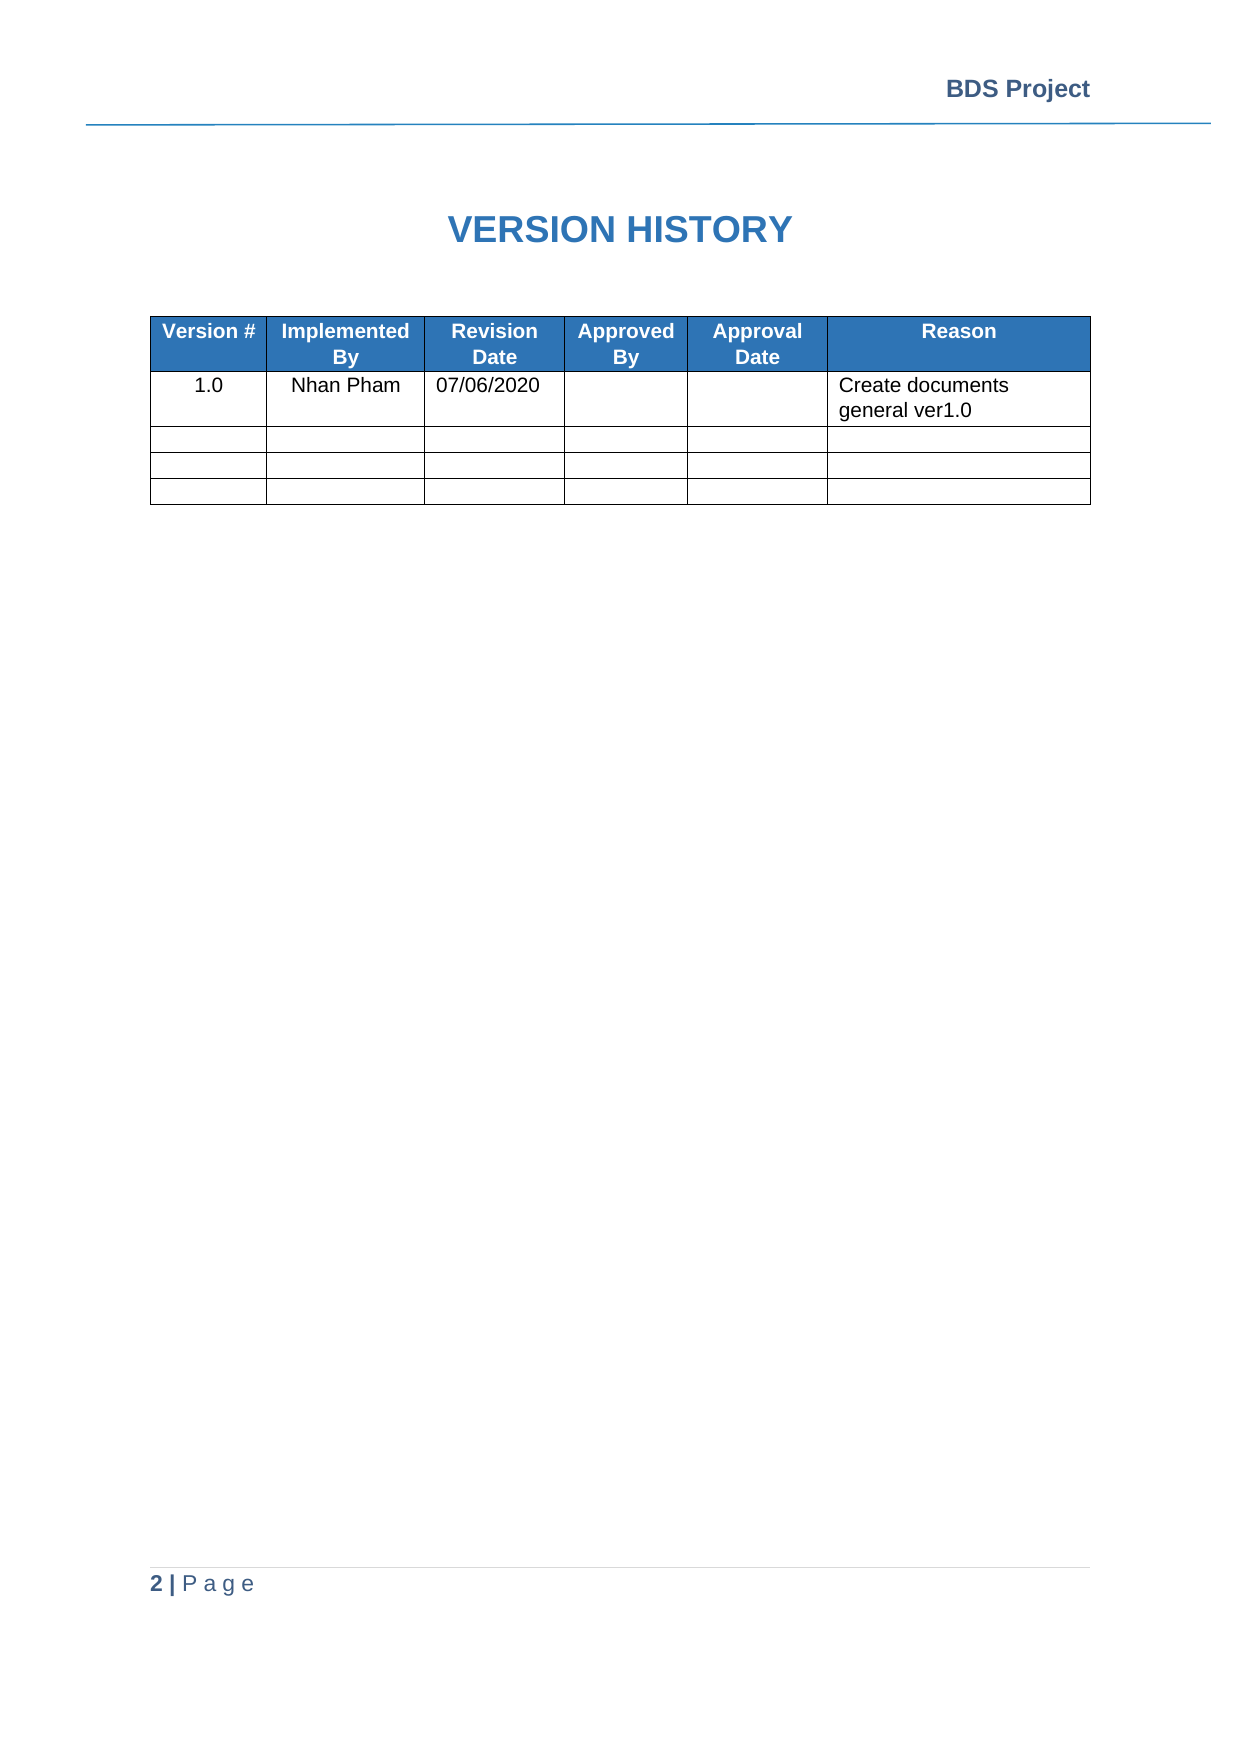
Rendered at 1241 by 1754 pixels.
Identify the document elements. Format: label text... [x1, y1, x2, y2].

table_cell [688, 453, 827, 478]
table_cell [151, 453, 266, 478]
table_cell [151, 479, 266, 504]
table_cell Nhan Pham [267, 372, 424, 426]
table_cell [688, 479, 827, 504]
table_cell [425, 479, 564, 504]
table_cell [565, 453, 687, 478]
table_header Reason [828, 317, 1090, 371]
table_header Version # [151, 317, 266, 371]
table_cell [425, 427, 564, 452]
table_cell Create documents general ver1.0 [828, 372, 1090, 426]
table_cell [565, 372, 687, 426]
table_cell [688, 372, 827, 426]
table_cell [565, 427, 687, 452]
table_header Implemented By [267, 317, 424, 371]
table_cell [828, 427, 1090, 452]
table_cell [267, 453, 424, 478]
table_cell [151, 427, 266, 452]
table_header Approved By [565, 317, 687, 371]
title VERSION HISTORY [150, 207, 1090, 251]
table_cell [425, 453, 564, 478]
table_header Revision Date [425, 317, 564, 371]
table_header Approval Date [688, 317, 827, 371]
table_cell [828, 479, 1090, 504]
table_cell [267, 427, 424, 452]
table_cell 07/06/2020 [425, 372, 564, 426]
table_cell [267, 479, 424, 504]
table_cell 1.0 [151, 372, 266, 426]
table_cell [565, 479, 687, 504]
table_cell [828, 453, 1090, 478]
table_cell [688, 427, 827, 452]
